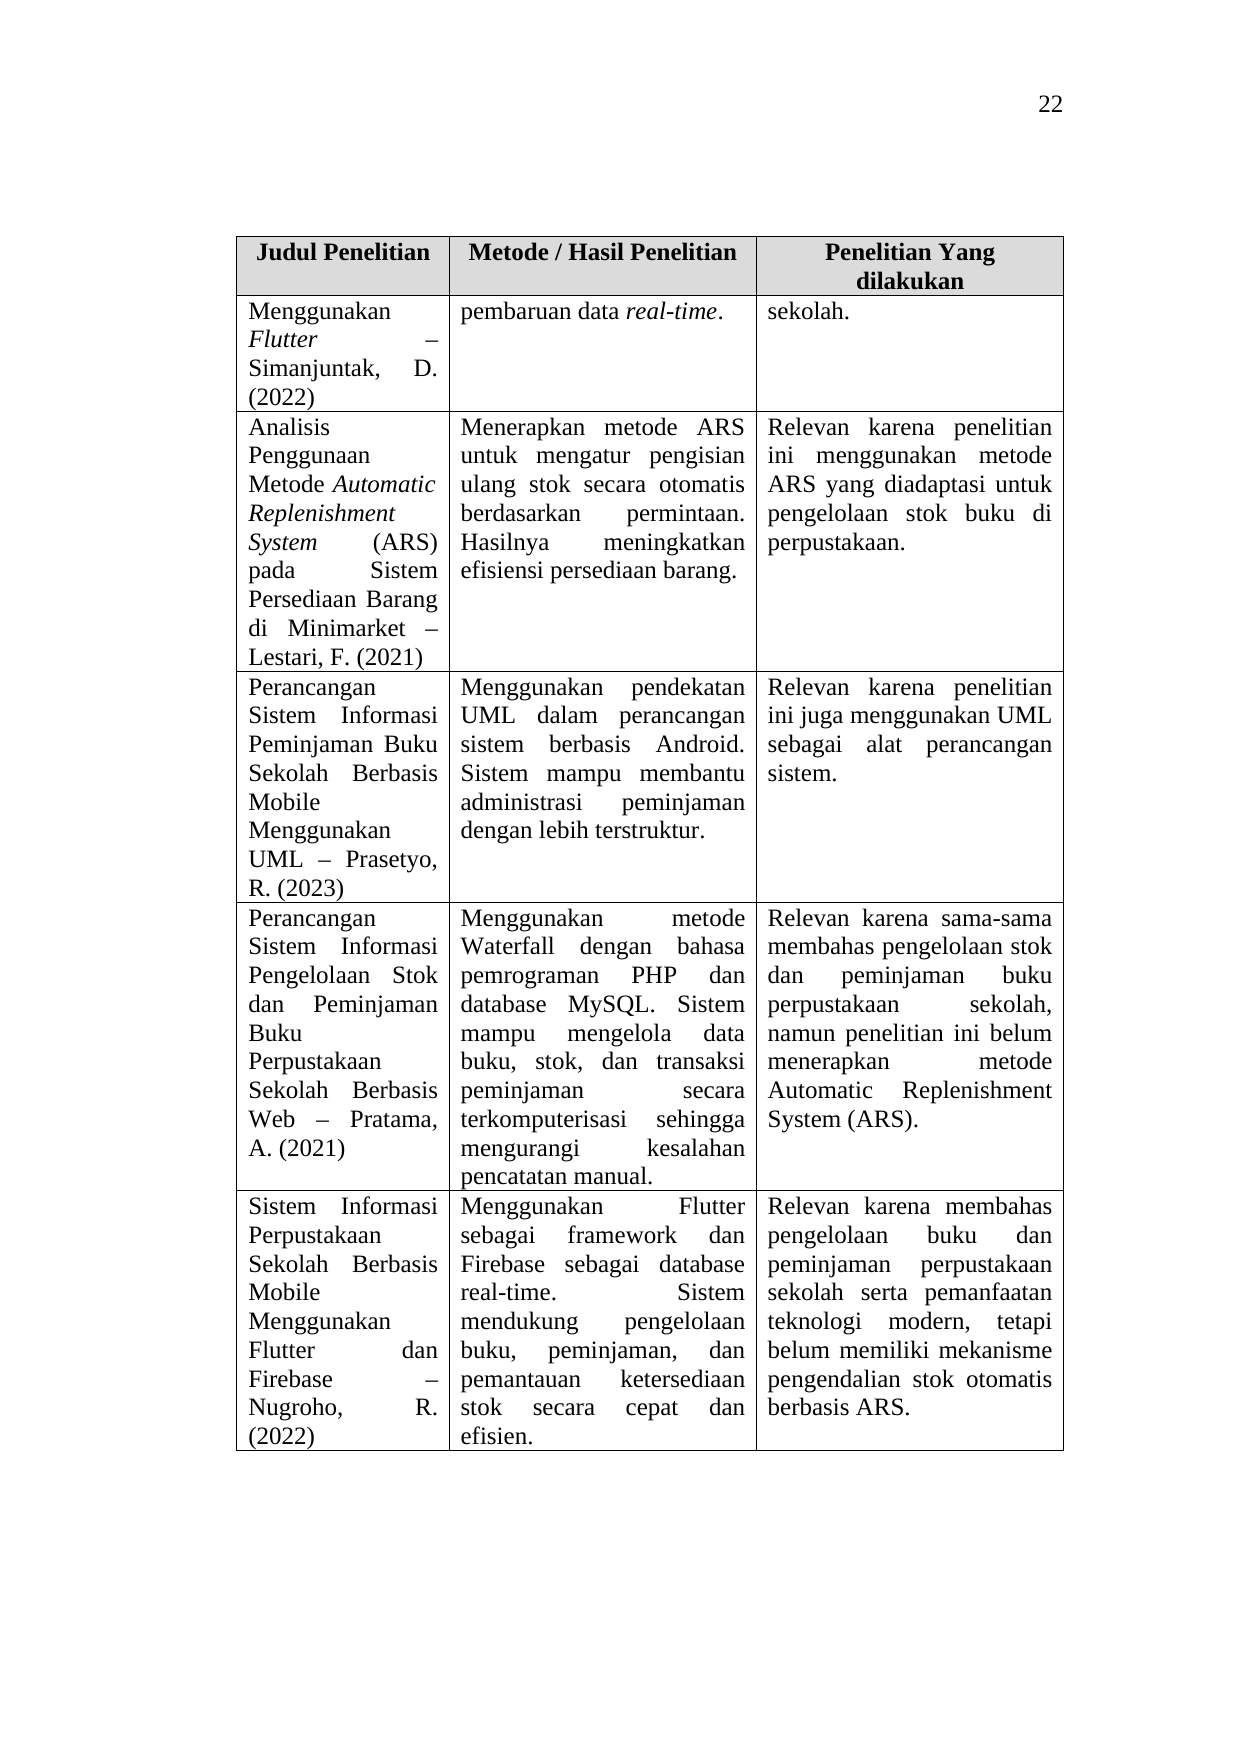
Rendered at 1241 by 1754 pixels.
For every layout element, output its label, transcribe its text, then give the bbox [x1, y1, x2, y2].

table_header Judul Penelitian [237, 237, 449, 295]
table_cell Menggunakan pendekatan UML dalam perancangan sistem berbasis Android. Sistem mampu membantu administrasi peminjaman dengan lebih terstruktur. [450, 672, 756, 902]
table_cell Perancangan Sistem Informasi Peminjaman Buku Sekolah Berbasis Mobile Menggunakan UML – Prasetyo, R. (2023) [237, 672, 449, 902]
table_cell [237, 296, 449, 411]
table_cell Relevan karena sama-sama membahas pengelolaan stok dan peminjaman buku perpustakaan sekolah, namun penelitian ini belum menerapkan metode Automatic Replenishment System (ARS). [757, 903, 1063, 1190]
table_cell Relevan karena penelitian ini menggunakan metode ARS yang diadaptasi untuk pengelolaan stok buku di perpustakaan. [757, 412, 1063, 671]
table_cell Analisis Penggunaan Metode Automatic Replenishment System (ARS) pada Sistem Persediaan Barang di Minimarket – Lestari, F. (2021) [237, 412, 449, 671]
table_cell Sistem Informasi Perpustakaan Sekolah Berbasis Mobile Menggunakan Flutter dan Firebase – Nugroho, R. (2022) [237, 1191, 449, 1450]
table_cell Relevan karena membahas pengelolaan buku dan peminjaman perpustakaan sekolah serta pemanfaatan teknologi modern, tetapi belum memiliki mekanisme pengendalian stok otomatis berbasis ARS. [757, 1191, 1063, 1450]
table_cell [450, 296, 756, 411]
table_cell Perancangan Sistem Informasi Pengelolaan Stok dan Peminjaman Buku Perpustakaan Sekolah Berbasis Web – Pratama, A. (2021) [237, 903, 449, 1190]
table_cell Menggunakan Flutter sebagai framework dan Firebase sebagai database real-time. Sistem mendukung pengelolaan buku, peminjaman, dan pemantauan ketersediaan stok secara cepat dan efisien. [450, 1191, 756, 1450]
table_header Penelitian Yang dilakukan [757, 237, 1063, 295]
table_header Metode / Hasil Penelitian [450, 237, 756, 295]
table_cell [757, 296, 1063, 411]
table_cell Menerapkan metode ARS untuk mengatur pengisian ulang stok secara otomatis berdasarkan permintaan. Hasilnya meningkatkan efisiensi persediaan barang. [450, 412, 756, 671]
table_cell Relevan karena penelitian ini juga menggunakan UML sebagai alat perancangan sistem. [757, 672, 1063, 902]
table_cell Menggunakan metode Waterfall dengan bahasa pemrograman PHP dan database MySQL. Sistem mampu mengelola data buku, stok, dan transaksi peminjaman secara terkomputerisasi sehingga mengurangi kesalahan pencatatan manual. [450, 903, 756, 1190]
